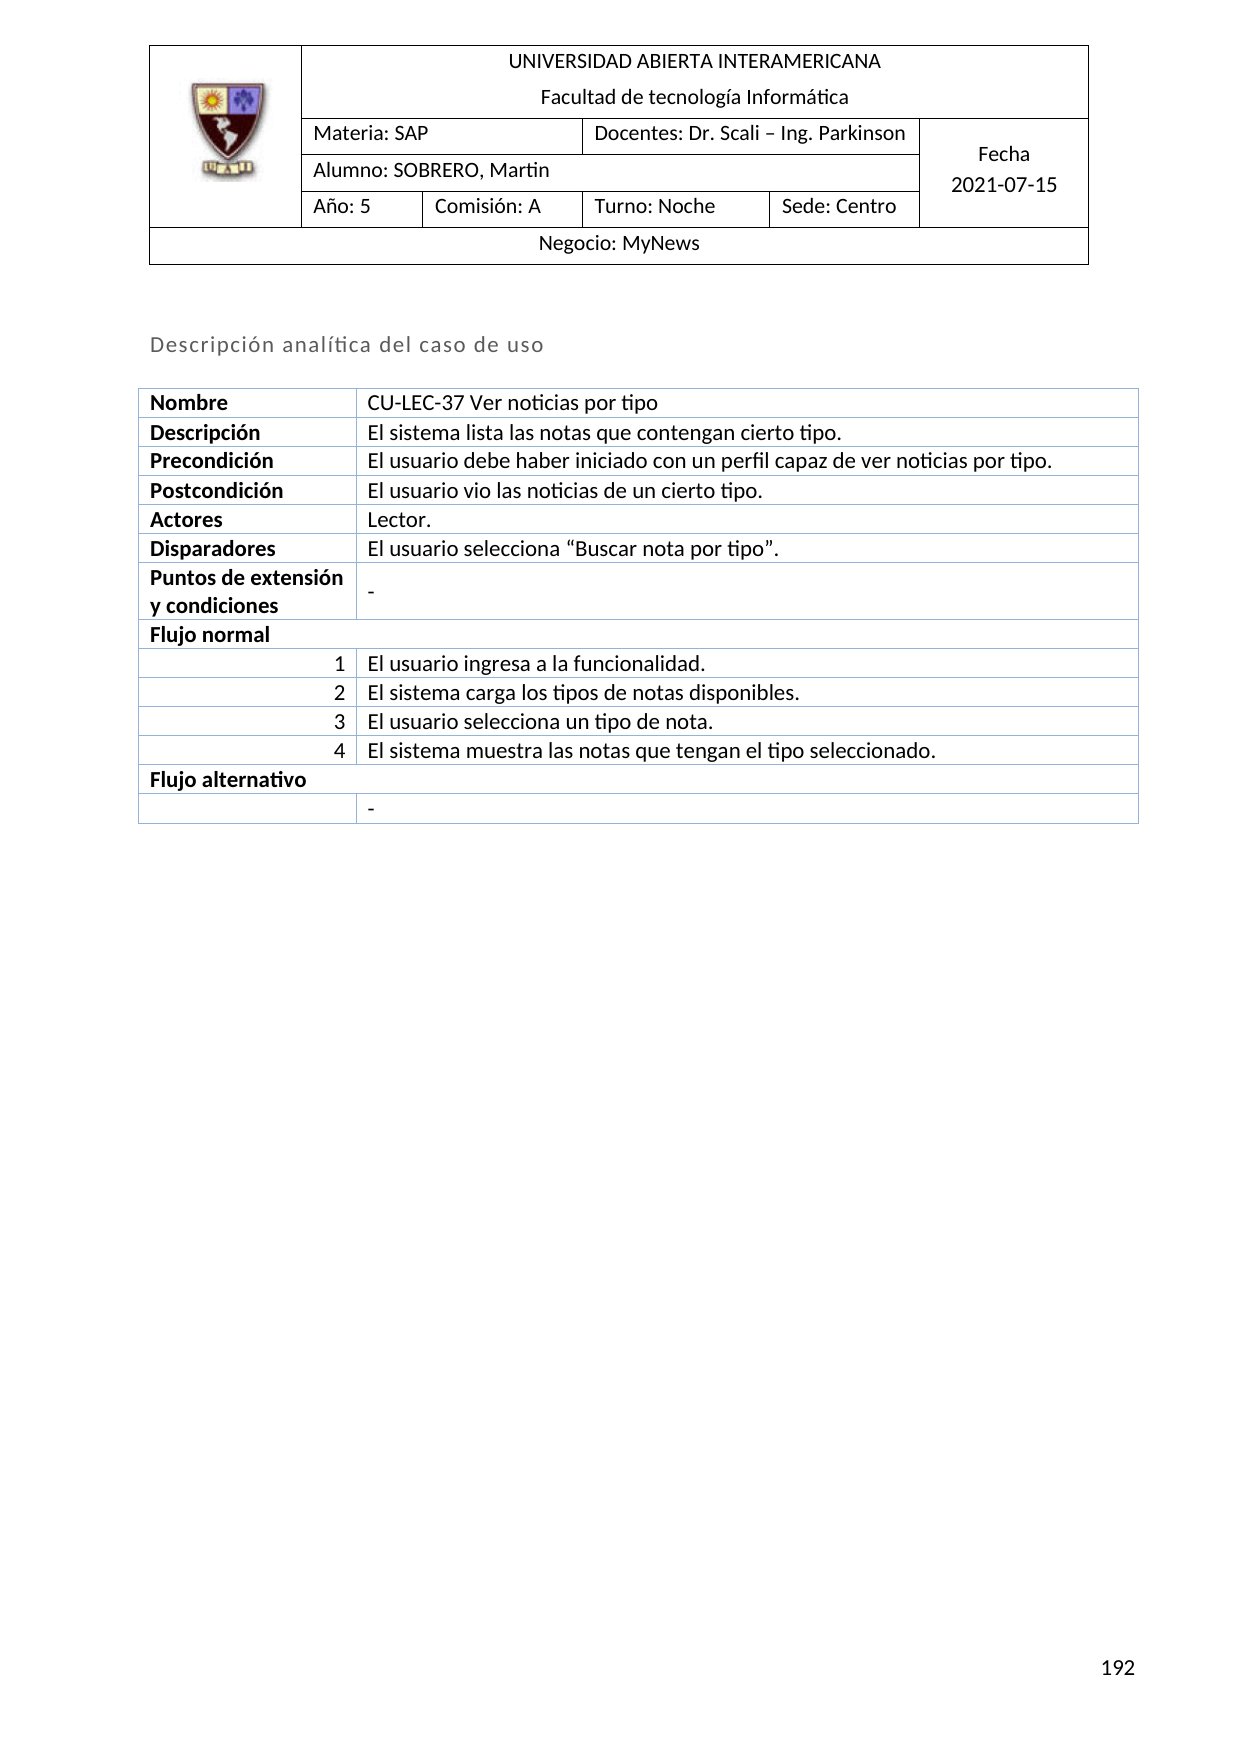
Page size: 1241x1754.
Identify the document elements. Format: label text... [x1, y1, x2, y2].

table_cell Flujo normal [139, 620, 1138, 648]
table_cell - [357, 794, 1138, 822]
table_cell 3 [139, 707, 356, 735]
table_cell Precondición [139, 447, 356, 475]
table_cell El usuario selecciona “Buscar nota por tipo”. [357, 534, 1138, 562]
table_cell Actores [139, 505, 356, 533]
table_cell 1 [139, 649, 356, 677]
table_cell El usuario ingresa a la funcionalidad. [357, 649, 1138, 677]
table_cell 4 [139, 736, 356, 764]
table_cell 2 [139, 678, 356, 706]
table_cell El sistema muestra las notas que tengan el tipo seleccionado. [357, 736, 1138, 764]
table_cell Flujo alternativo [139, 765, 1138, 793]
table_cell Lector. [357, 505, 1138, 533]
table_cell El usuario debe haber iniciado con un perfil capaz de ver noticias por tipo. [357, 447, 1138, 475]
picture [177, 74, 278, 187]
table_header CU-LEC-37 Ver noticias por tipo [357, 389, 1138, 417]
table_cell - [357, 563, 1138, 619]
table_cell El sistema carga los tipos de notas disponibles. [357, 678, 1138, 706]
table_cell [139, 794, 356, 822]
table_cell El sistema lista las notas que contengan cierto tipo. [357, 418, 1138, 446]
table_cell Disparadores [139, 534, 356, 562]
table_cell Descripción [139, 418, 356, 446]
table_cell El usuario selecciona un tipo de nota. [357, 707, 1138, 735]
table_cell Puntos de extensión y condiciones [139, 563, 356, 619]
table_header Nombre [139, 389, 356, 417]
table_cell El usuario vio las noticias de un cierto tipo. [357, 476, 1138, 504]
table_cell Postcondición [139, 476, 356, 504]
subtitle Descripción analítica del caso de uso [150, 330, 1135, 358]
